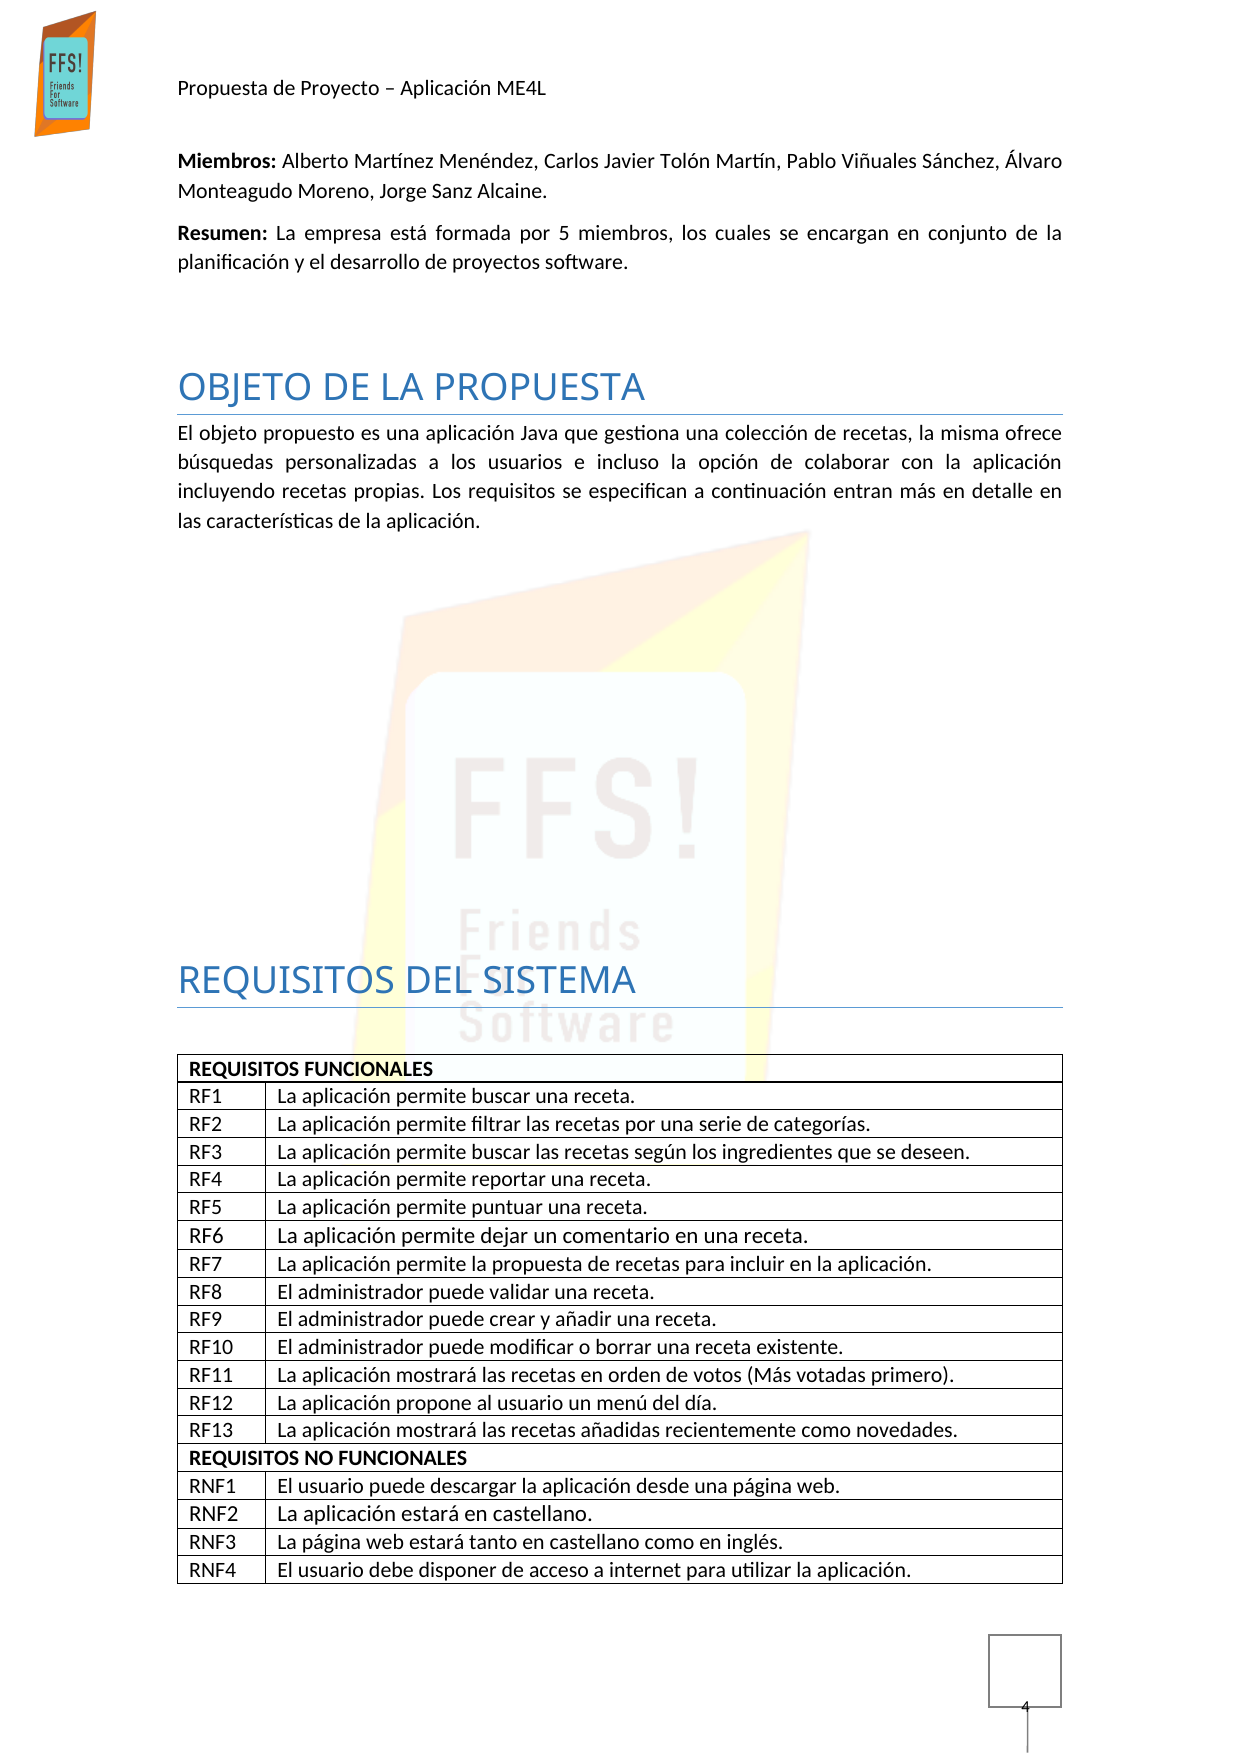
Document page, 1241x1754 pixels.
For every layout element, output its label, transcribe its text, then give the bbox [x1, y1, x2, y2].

table_cell RNF1 [178, 1472, 265, 1498]
table_cell El usuario puede descargar la aplicación desde una página web. [266, 1472, 1062, 1498]
picture [5, 1, 125, 153]
table_cell La aplicación mostrará las recetas añadidas recientemente como novedades. [266, 1416, 1062, 1443]
table_cell RNF2 [178, 1500, 265, 1527]
table_cell La aplicación estará en castellano. [266, 1500, 1062, 1527]
text Resumen: La empresa está formada por 5 miembros, los cuales se encargan en conjunto de la planificación y el desarrollo de proyectos software. [177, 219, 1063, 274]
subtitle REQUISITOS DEL SISTEMA [177, 954, 1063, 1007]
table_header REQUISITOS FUNCIONALES [178, 1055, 1062, 1081]
text Miembros: Alberto Martínez Menéndez, Carlos Javier Tolón Martín, Pablo Viñuales Sánchez, Álvaro Monteagudo Moreno, Jorge Sanz Alcaine. [177, 148, 1063, 203]
table_cell El administrador puede validar una receta. [266, 1278, 1062, 1304]
table_cell La aplicación permite filtrar las recetas por una serie de categorías. [266, 1110, 1062, 1137]
table_cell La aplicación permite buscar las recetas según los ingredientes que se deseen. [266, 1138, 1062, 1164]
table_cell RF10 [178, 1333, 265, 1360]
table_cell RF9 [178, 1306, 265, 1332]
table_cell RF11 [178, 1361, 265, 1388]
table_cell La aplicación mostrará las recetas en orden de votos (Más votadas primero). [266, 1361, 1062, 1388]
table_cell RF5 [178, 1193, 265, 1220]
table_cell El administrador puede modificar o borrar una receta existente. [266, 1333, 1062, 1360]
table_cell RF4 [178, 1166, 265, 1192]
table_cell RF2 [178, 1110, 265, 1137]
table_cell La aplicación permite la propuesta de recetas para incluir en la aplicación. [266, 1250, 1062, 1277]
subtitle OBJETO DE LA PROPUESTA [177, 361, 1063, 414]
table_cell RF3 [178, 1138, 265, 1164]
table_cell RF12 [178, 1389, 265, 1415]
table_cell RF8 [178, 1278, 265, 1304]
table_cell RF7 [178, 1250, 265, 1277]
table_cell La aplicación permite buscar una receta. [266, 1083, 1062, 1109]
table_cell El usuario debe disponer de acceso a internet para utilizar la aplicación. [266, 1556, 1062, 1583]
table_cell La aplicación permite dejar un comentario en una receta. [266, 1221, 1062, 1249]
table_cell RF1 [178, 1083, 265, 1109]
table_cell La aplicación permite puntuar una receta. [266, 1193, 1062, 1220]
table_cell RNF4 [178, 1556, 265, 1583]
table_cell RF6 [178, 1221, 265, 1249]
table_cell RF13 [178, 1416, 265, 1443]
table_cell REQUISITOS NO FUNCIONALES [178, 1444, 1062, 1471]
table_cell RNF3 [178, 1529, 265, 1555]
table_cell El administrador puede crear y añadir una receta. [266, 1306, 1062, 1332]
text El objeto propuesto es una aplicación Java que gestiona una colección de recetas, la misma ofrece búsquedas personalizadas a los usuarios e incluso la opción de colaborar con la aplicación incluyendo recetas propias. Los requisitos se especifican a continuación entran más en detalle en las características de la aplicación. [177, 419, 1063, 533]
table_cell La aplicación permite reportar una receta. [266, 1166, 1062, 1192]
table_cell La aplicación propone al usuario un menú del día. [266, 1389, 1062, 1415]
table_cell La página web estará tanto en castellano como en inglés. [266, 1529, 1062, 1555]
